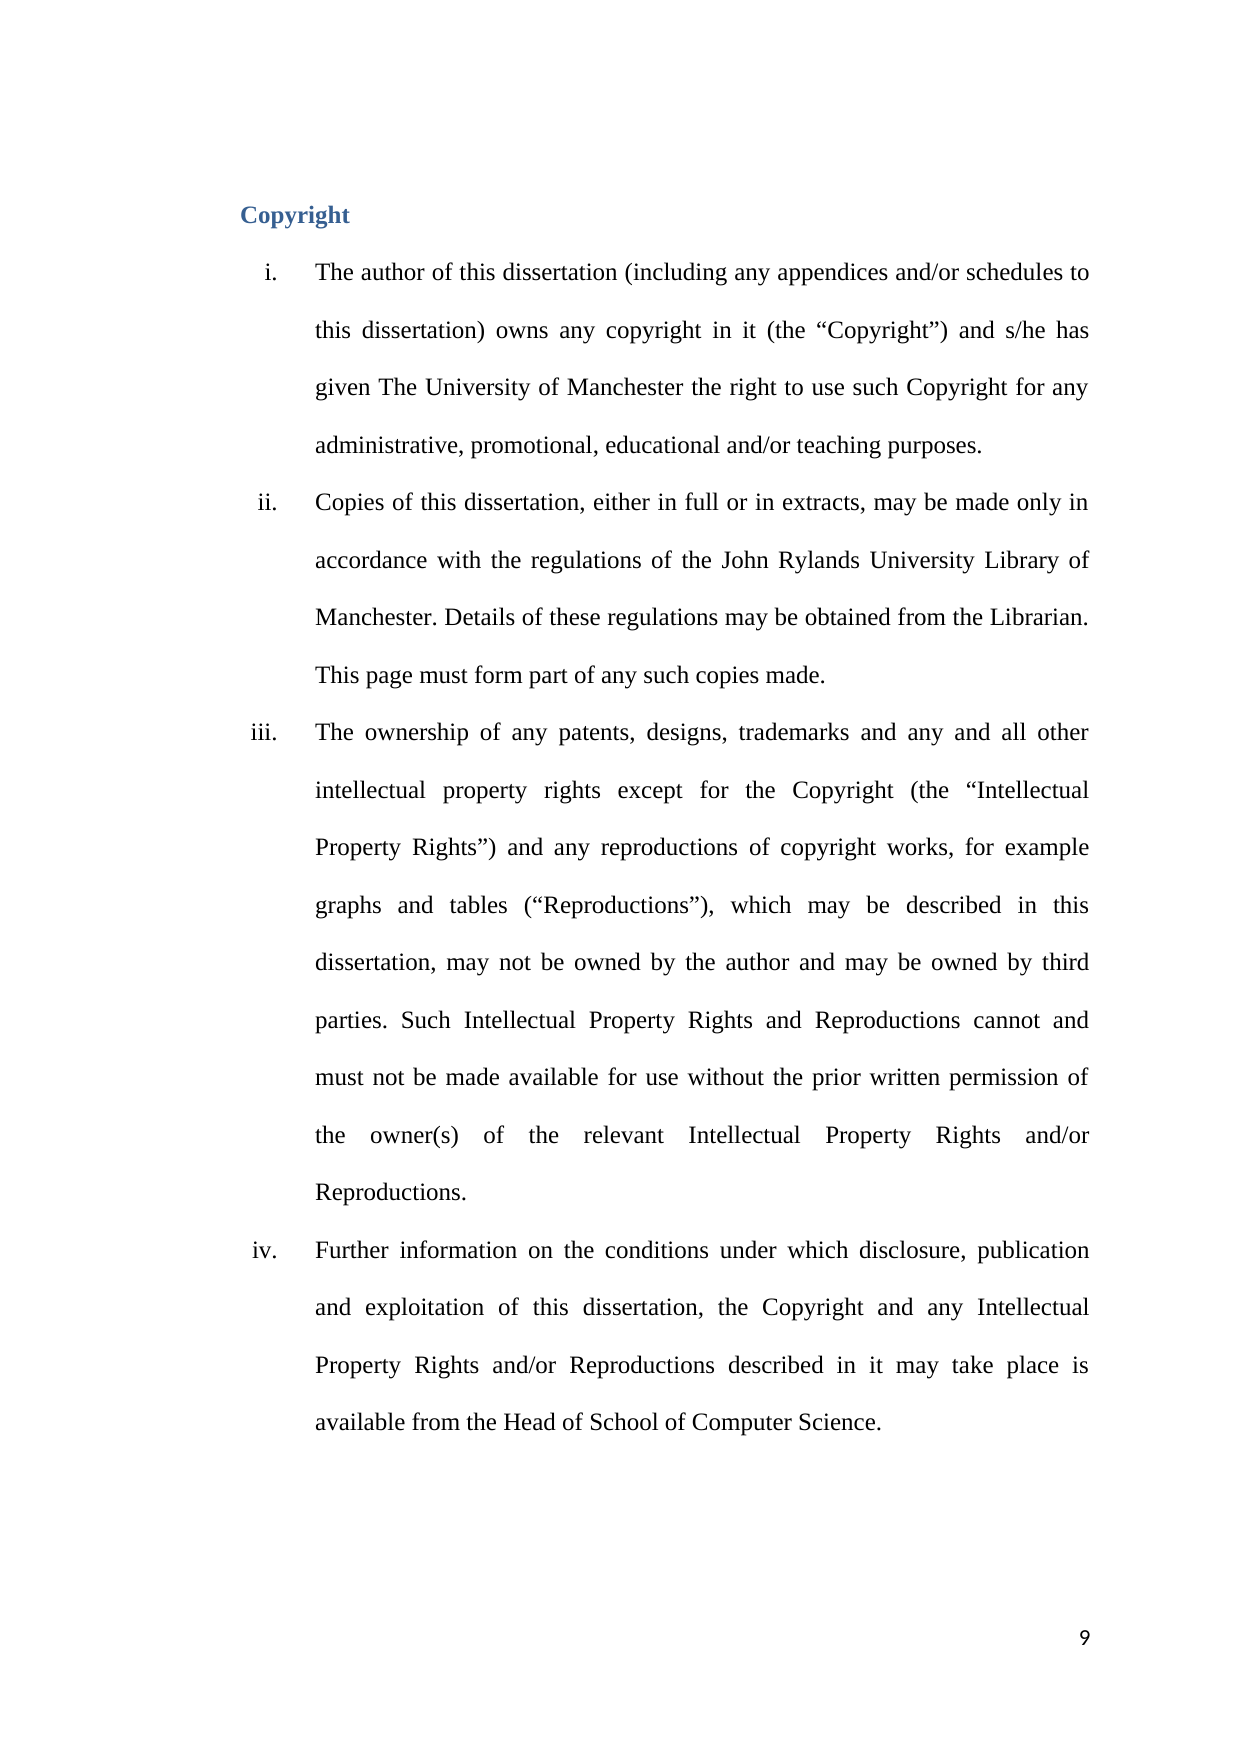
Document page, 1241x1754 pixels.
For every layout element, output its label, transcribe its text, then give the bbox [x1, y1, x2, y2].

list Further information on the conditions under which disclosure, publication and exploitation of this dissertation, the Copyright and any Intellectual Property Rights and/or Reproductions described in it may take place is available from the Head of School of Computer Science. [277, 1235, 1090, 1436]
list The ownership of any patents, designs, trademarks and any and all other intellectual property rights except for the Copyright (the “Intellectual Property Rights”) and any reproductions of copyright works, for example graphs and tables (“Reproductions”), which may be described in this dissertation, may not be owned by the author and may be owned by third parties. Such Intellectual Property Rights and Reproductions cannot and must not be made available for use without the prior written permission of the owner(s) of the relevant Intellectual Property Rights and/or Reproductions. [277, 717, 1090, 1206]
subtitle Copyright [240, 200, 1090, 229]
list Copies of this dissertation, either in full or in extracts, may be made only in accordance with the regulations of the John Rylands University Library of Manchester. Details of these regulations may be obtained from the Librarian. This page must form part of any such copies made. [277, 487, 1090, 689]
list The author of this dissertation (including any appendices and/or schedules to this dissertation) owns any copyright in it (the “Copyright”) and s/he has given The University of Manchester the right to use such Copyright for any administrative, promotional, educational and/or teaching purposes. [277, 257, 1090, 459]
